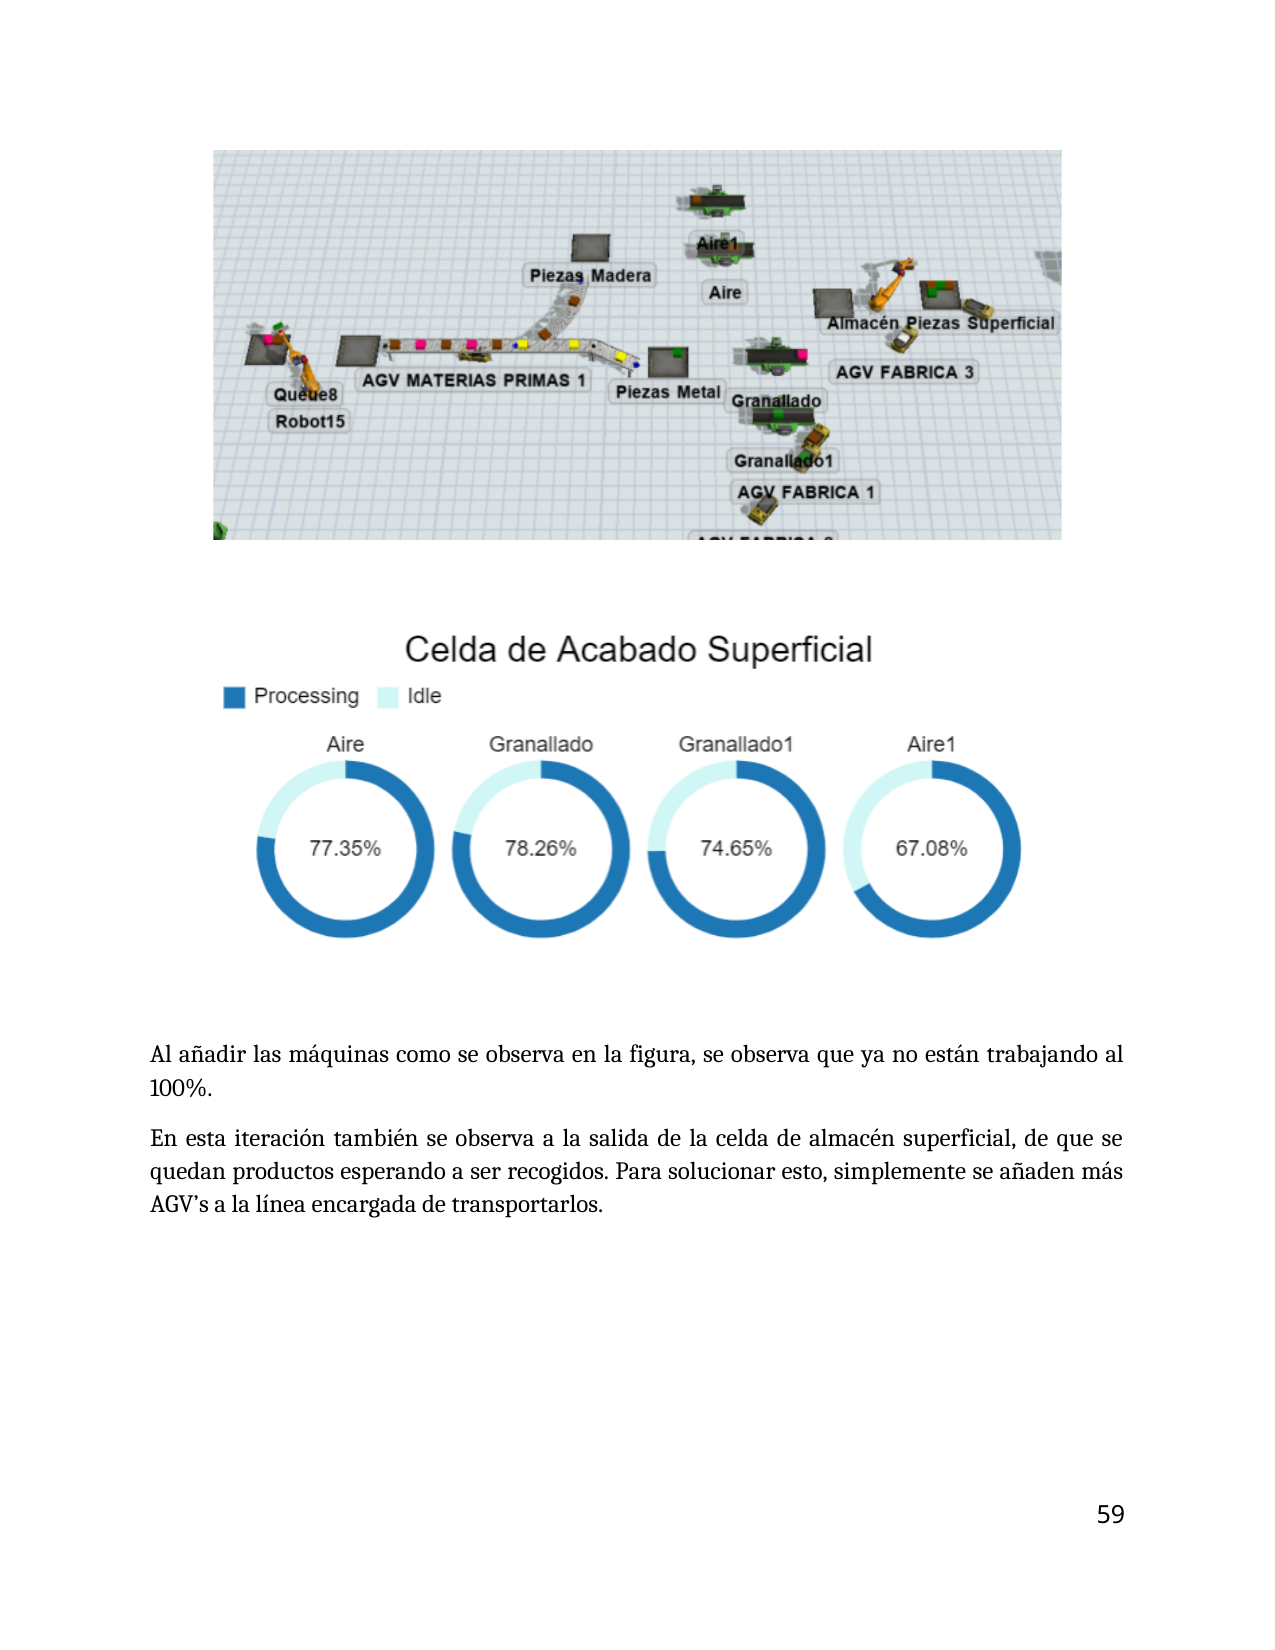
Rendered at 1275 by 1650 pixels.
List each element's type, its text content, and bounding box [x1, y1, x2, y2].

text Al añadir las máquinas como se observa en la figura, se observa que ya no están trabajando al 100%. [150, 1040, 1125, 1102]
text En esta iteración también se observa a la salida de la celda de almacén superficial, de que se quedan productos esperando a ser recogidos. Para solucionar esto, simplemente se añaden más AGV’s a la línea encargada de transportarlos. [150, 1124, 1125, 1219]
picture [213, 150, 1062, 540]
picture [215, 618, 1060, 1019]
